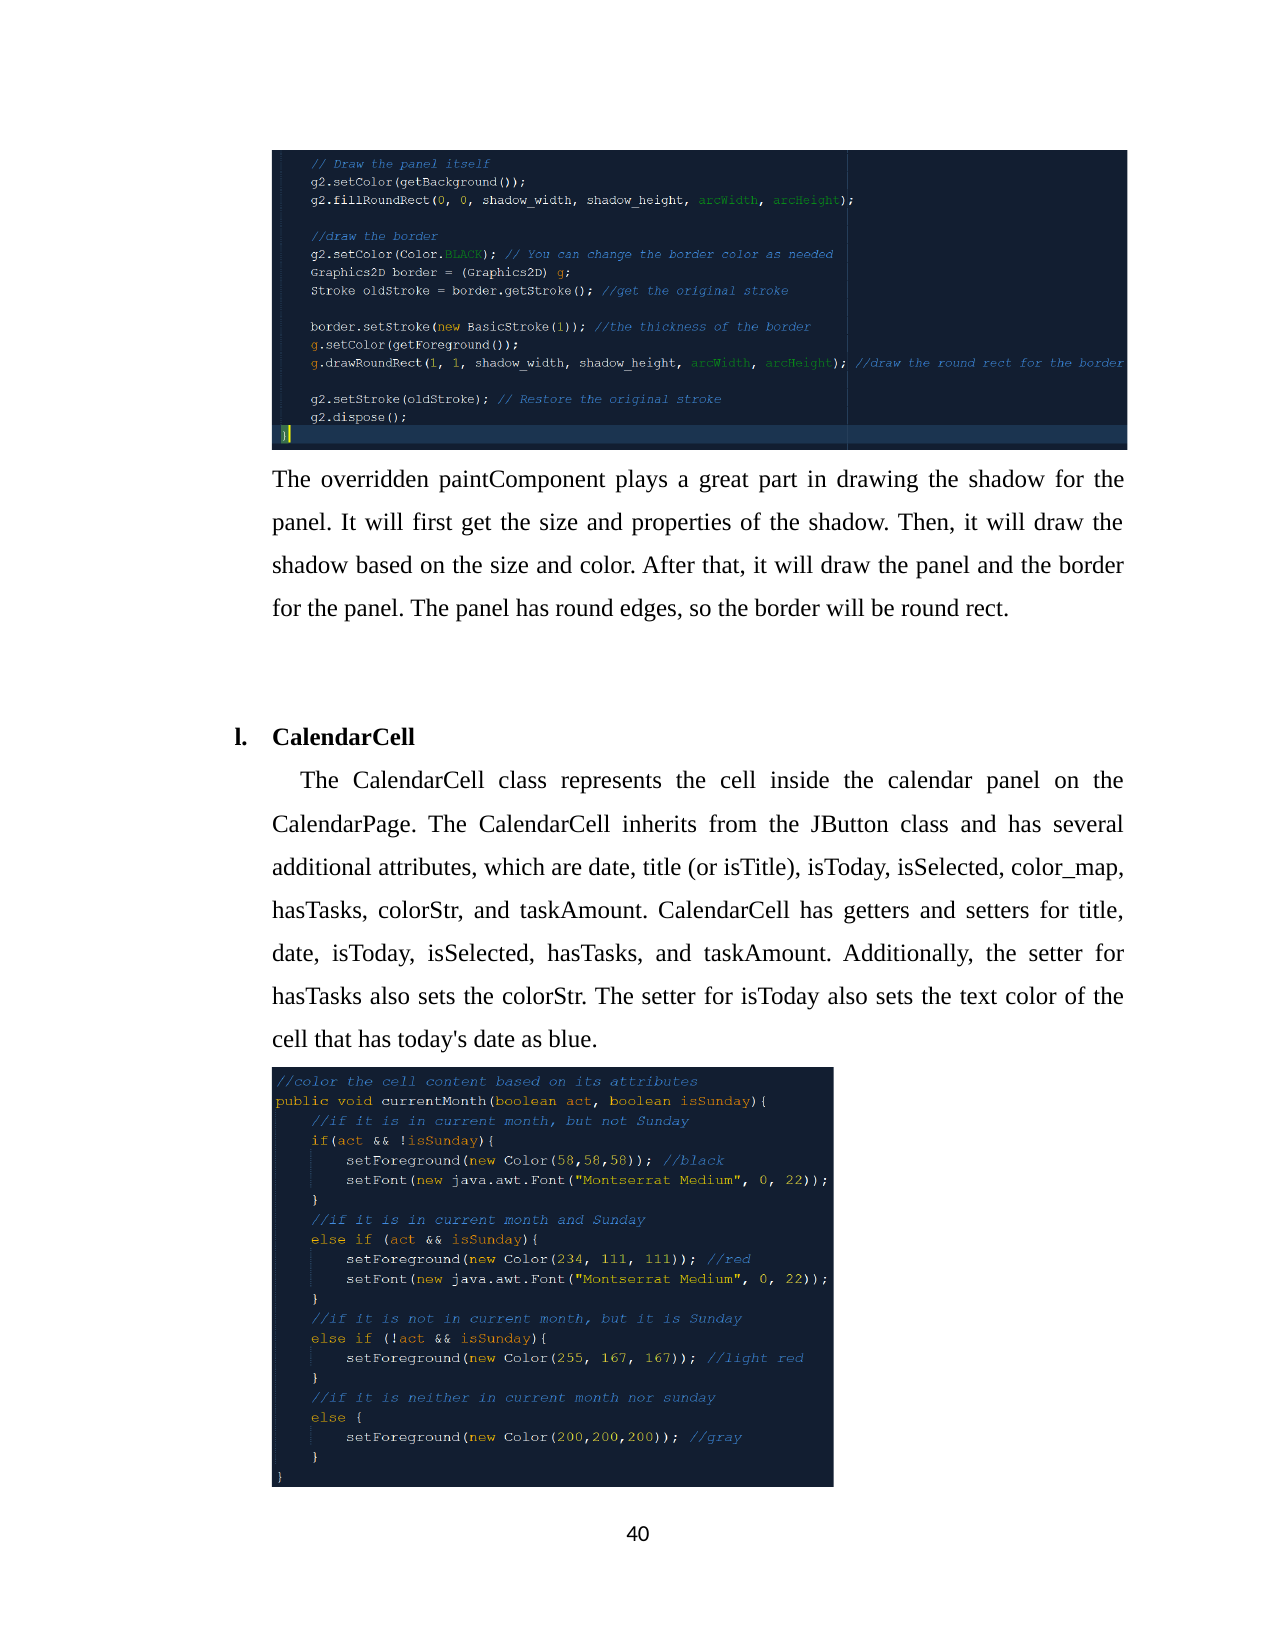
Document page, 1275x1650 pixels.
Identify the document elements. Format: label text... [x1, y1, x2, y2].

picture [271, 150, 1128, 450]
list The overridden paintComponent plays a great part in drawing the shadow for the panel. It will first get the size and properties of the shadow. Then, it will draw the shadow based on the size and color. After that, it will draw the panel and the border for the panel. The panel has round edges, so the border will be round rect. [272, 464, 1125, 622]
picture [271, 1067, 834, 1487]
list The CalendarCell class represents the cell inside the calendar panel on the CalendarPage. The CalendarCell inherits from the JButton class and has several additional attributes, which are date, title (or isTitle), isToday, isSelected, color_map, hasTasks, colorStr, and taskAmount. CalendarCell has getters and setters for title, date, isToday, isSelected, hasTasks, and taskAmount. Additionally, the setter for hasTasks also sets the colorStr. The setter for isToday also sets the text color of the cell that has today's date as blue. [272, 766, 1125, 1053]
list CalendarCell [234, 722, 1125, 751]
